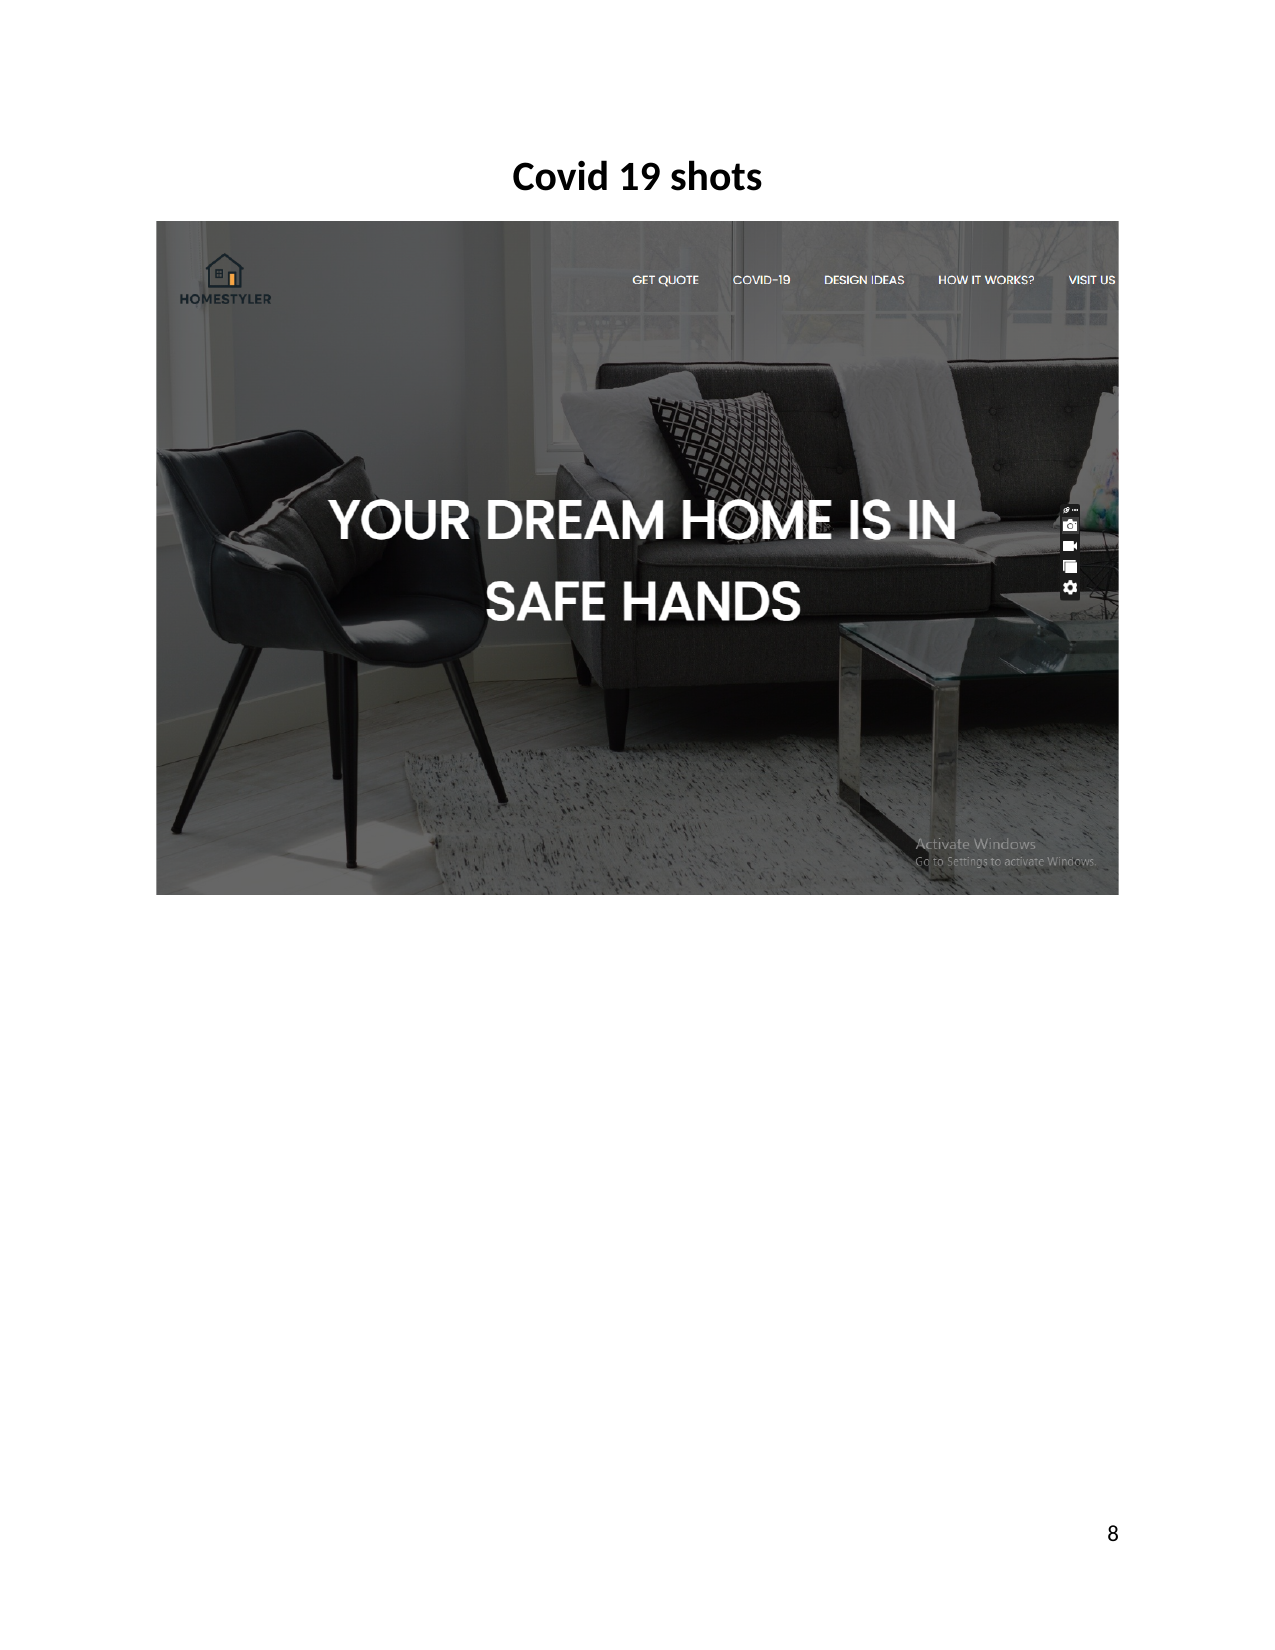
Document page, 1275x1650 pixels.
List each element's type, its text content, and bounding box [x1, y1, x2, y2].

text Covid 19 shots [156, 150, 1118, 201]
picture [156, 221, 1119, 895]
